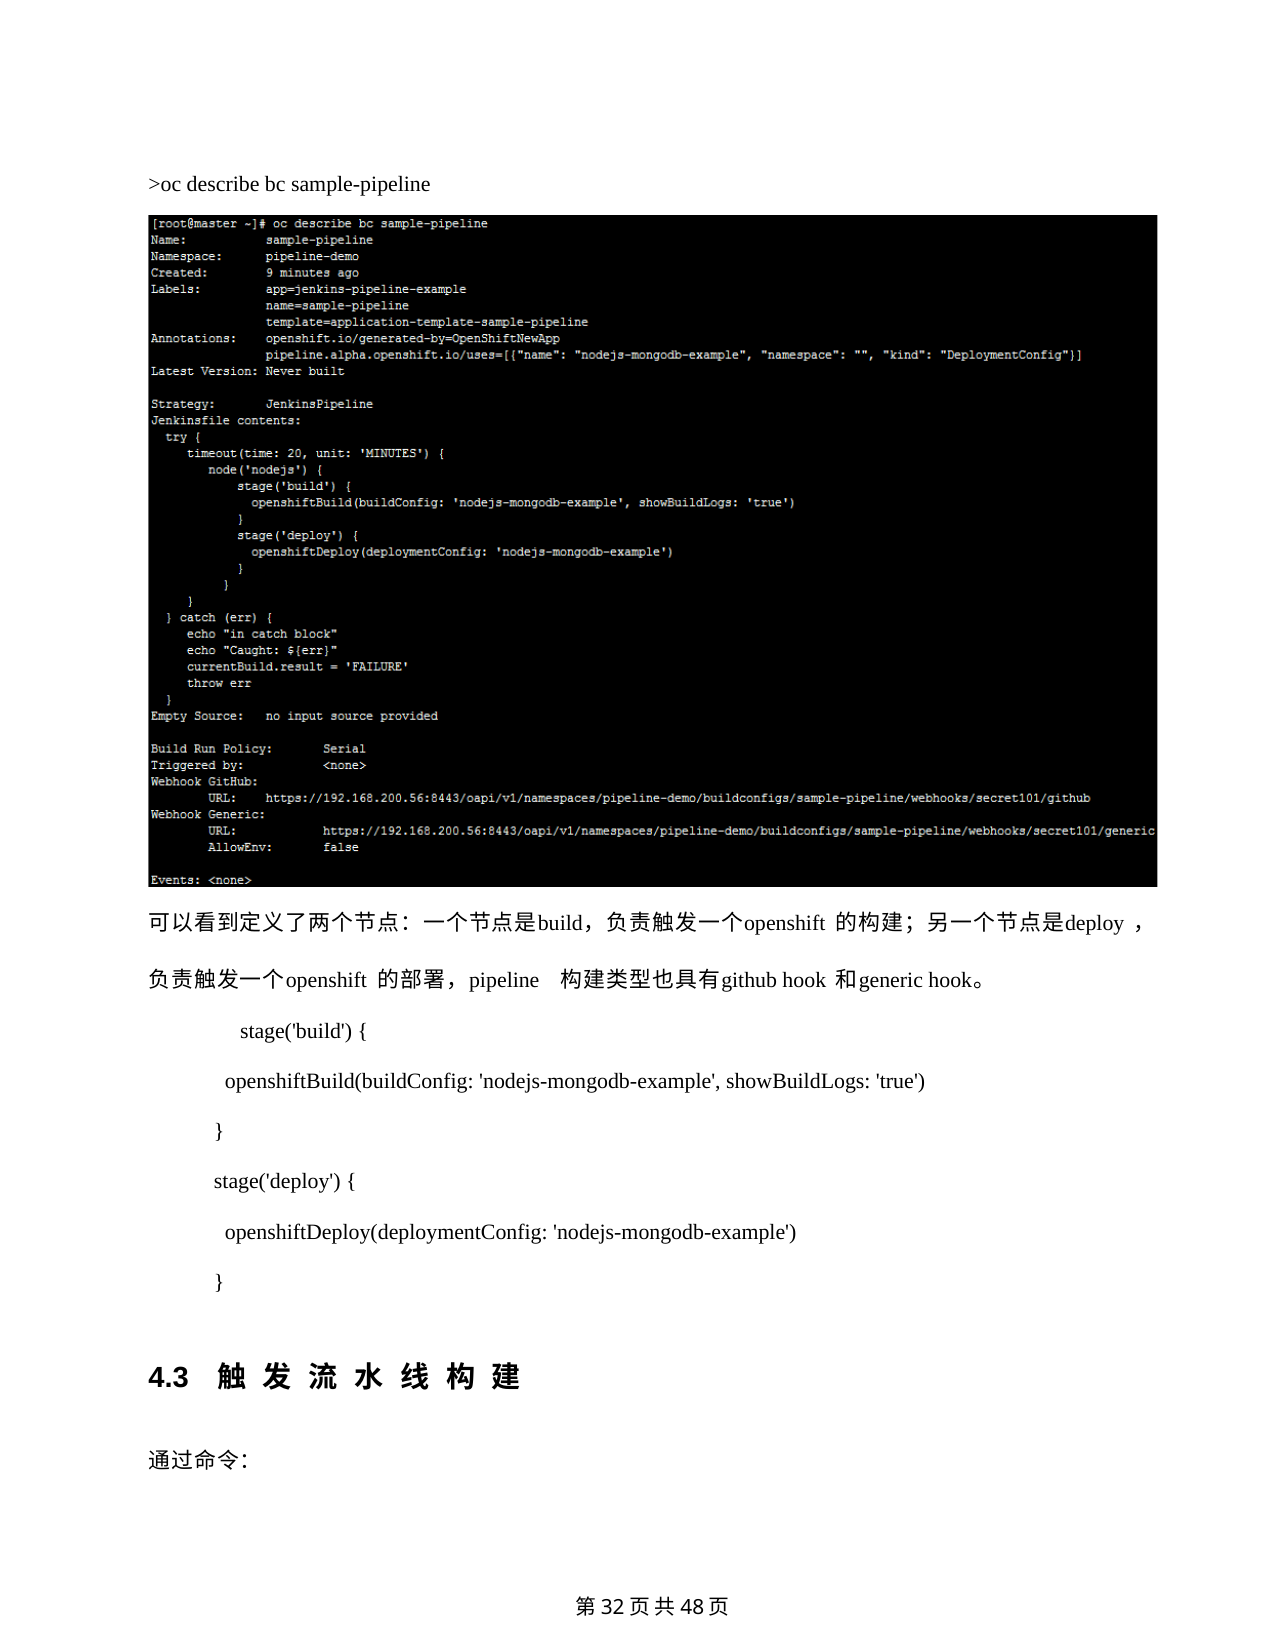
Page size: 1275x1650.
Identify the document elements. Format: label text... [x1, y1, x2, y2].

text openshiftDeploy(deploymentConfig: 'nodejs-mongodb-example') [148, 1212, 1156, 1250]
picture [148, 215, 1158, 887]
text } [148, 1263, 1156, 1300]
subtitle 触发流水线构建 [148, 1338, 1156, 1413]
text stage('deploy') { [148, 1162, 1156, 1200]
text } [148, 1112, 1156, 1150]
text 通过命令： [148, 1440, 1156, 1478]
text openshiftBuild(buildConfig: 'nodejs-mongodb-example', showBuildLogs: 'true') [148, 1062, 1156, 1100]
text 可以看到定义了两个节点：一个节点是build，负责触发一个openshift的构建；另一个节点是deploy，负责触发一个openshift的部署，pipeline构建类型也具有github hook和generic hook。 [148, 902, 1156, 996]
text >oc describe bc sample-pipeline [148, 165, 1156, 202]
text stage('build') { [148, 1012, 1156, 1049]
